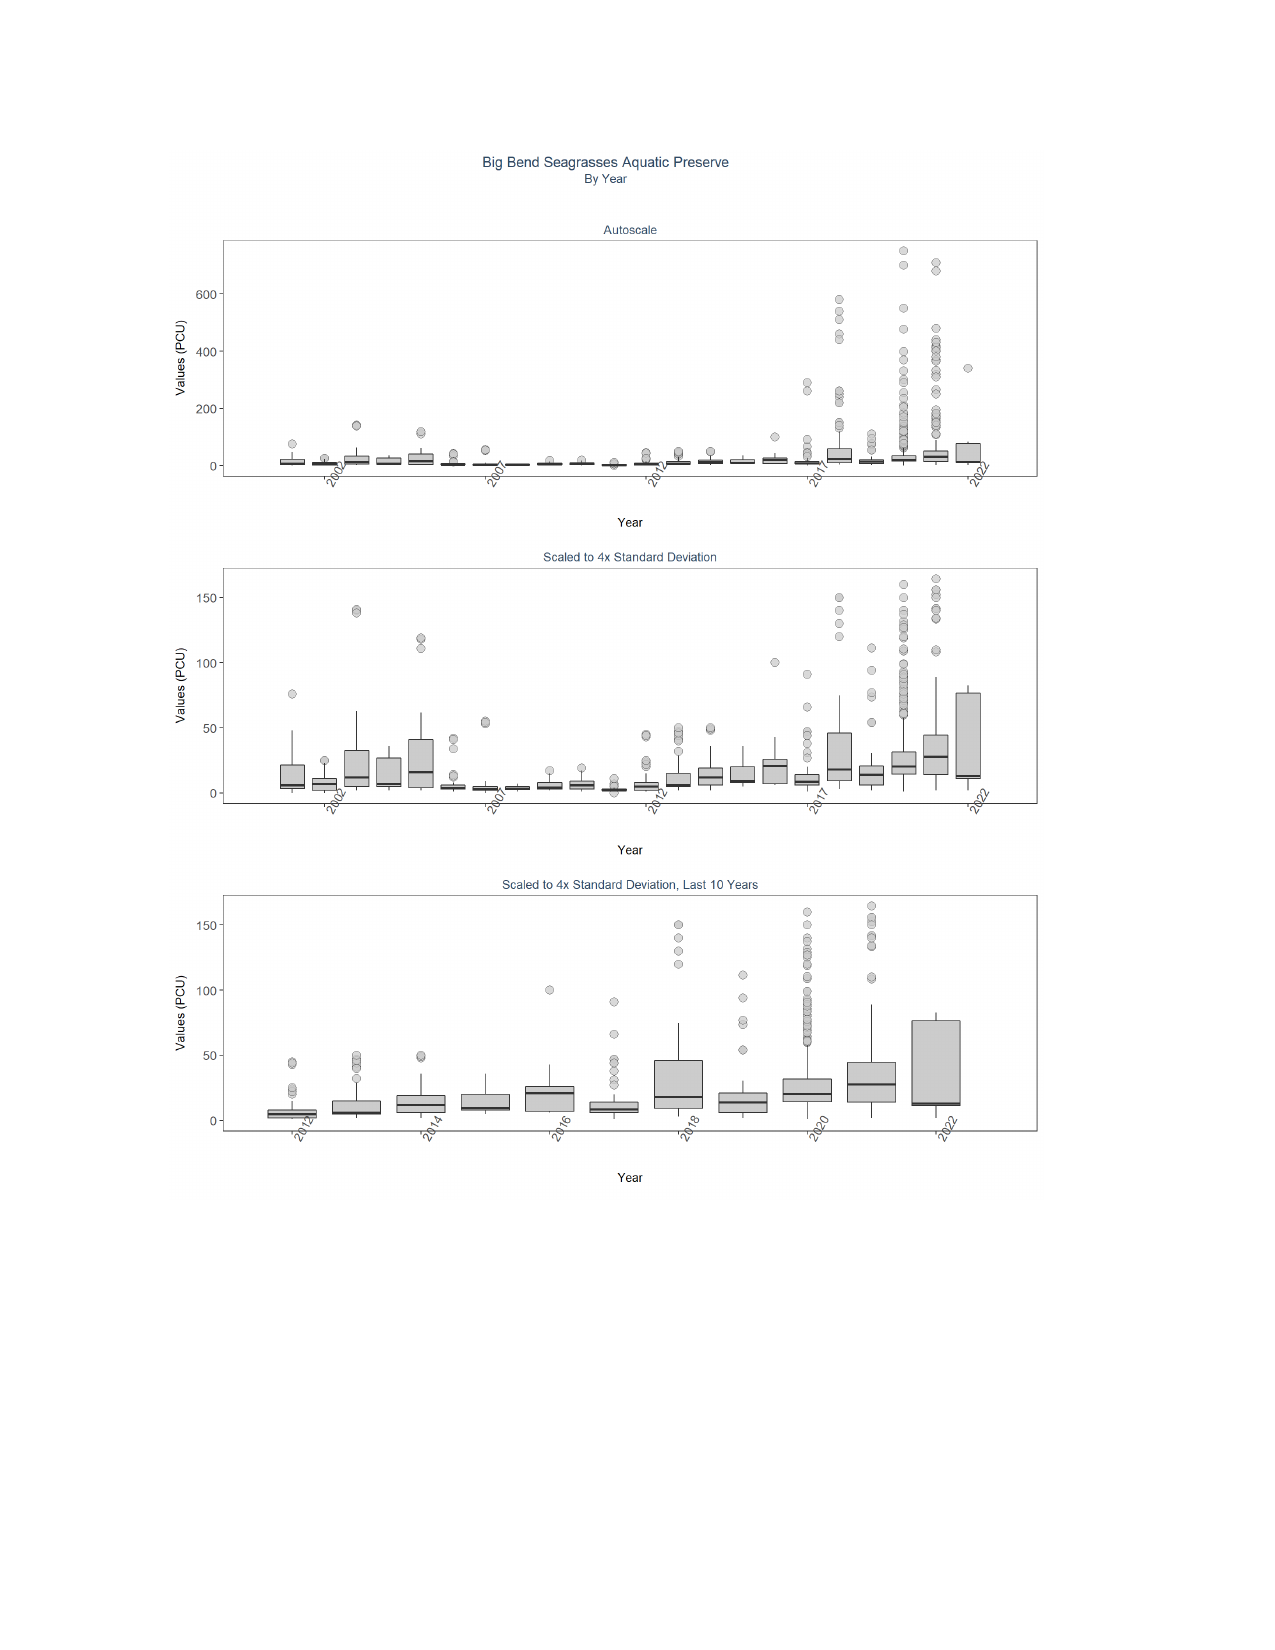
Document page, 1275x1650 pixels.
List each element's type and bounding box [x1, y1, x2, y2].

picture [168, 150, 1044, 1200]
